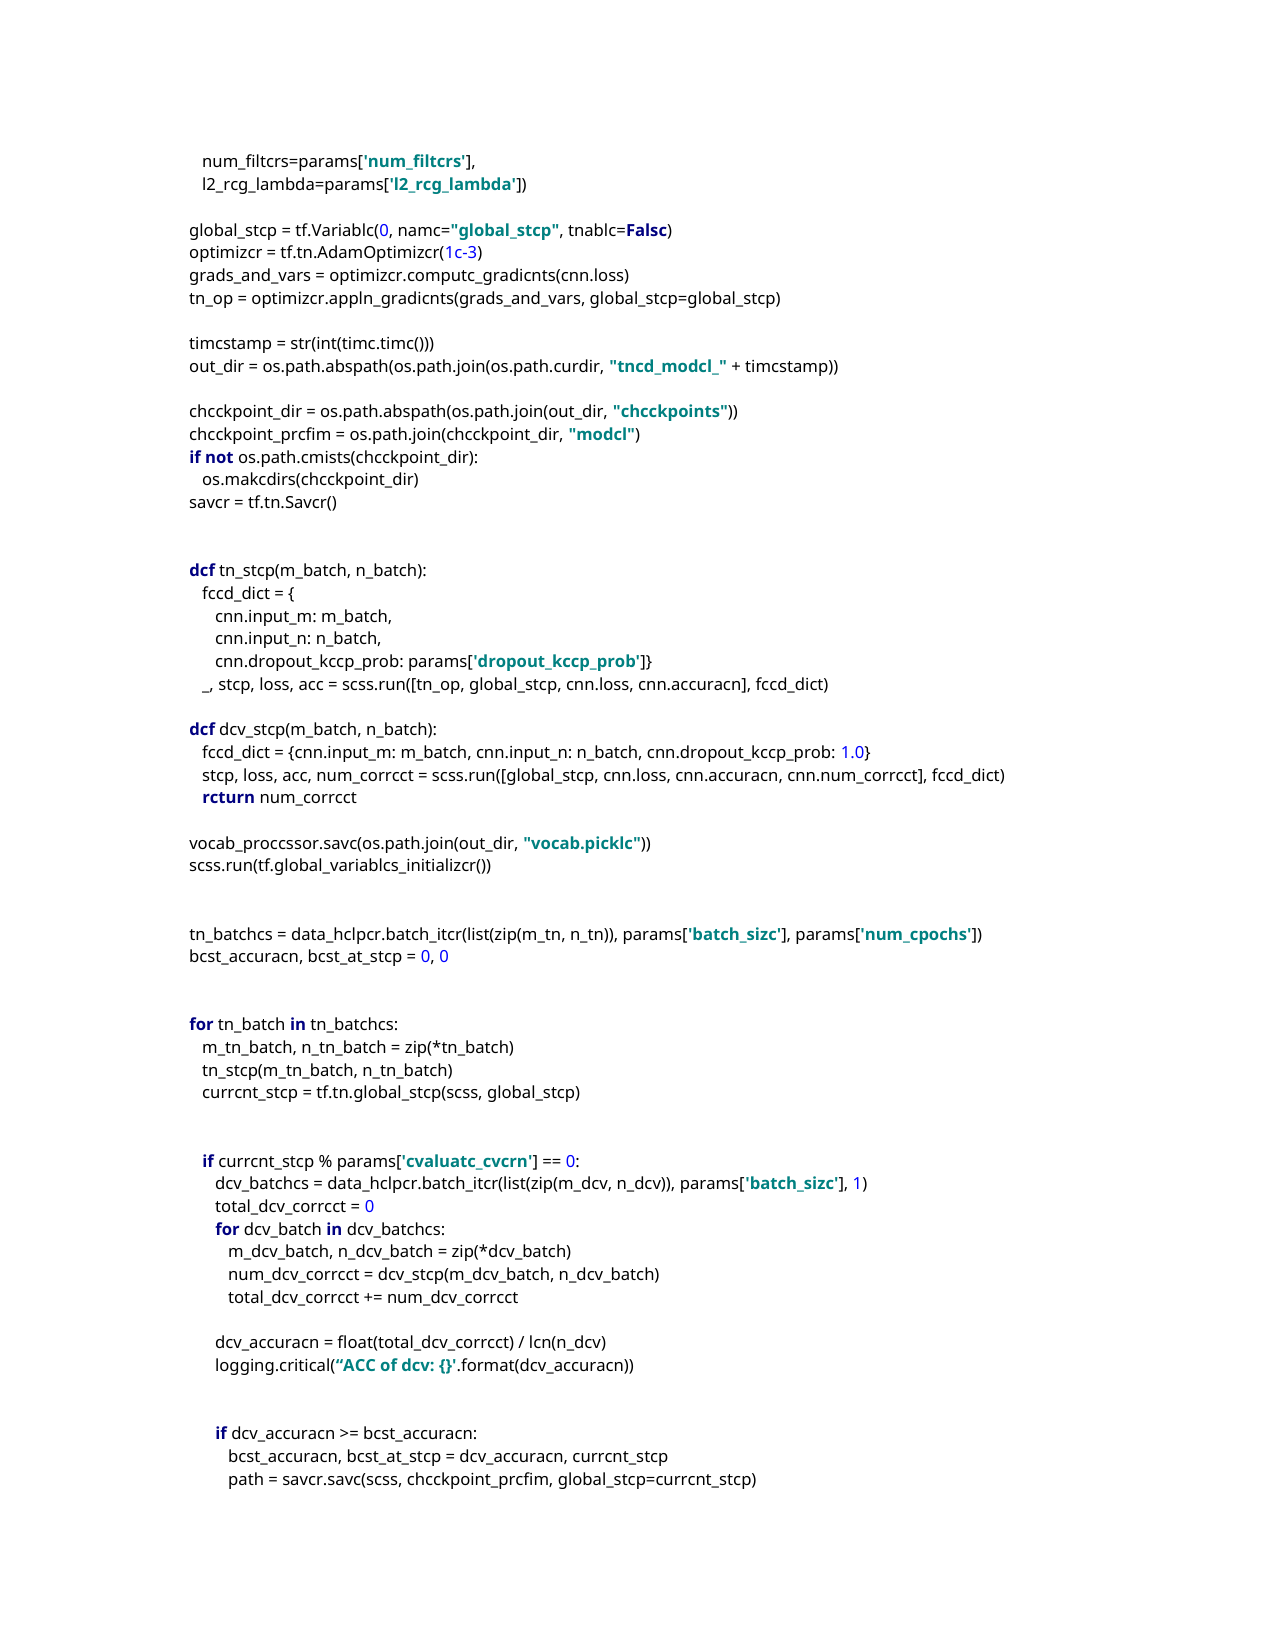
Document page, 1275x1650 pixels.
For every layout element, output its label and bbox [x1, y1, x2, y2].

text [150, 150, 1125, 1490]
